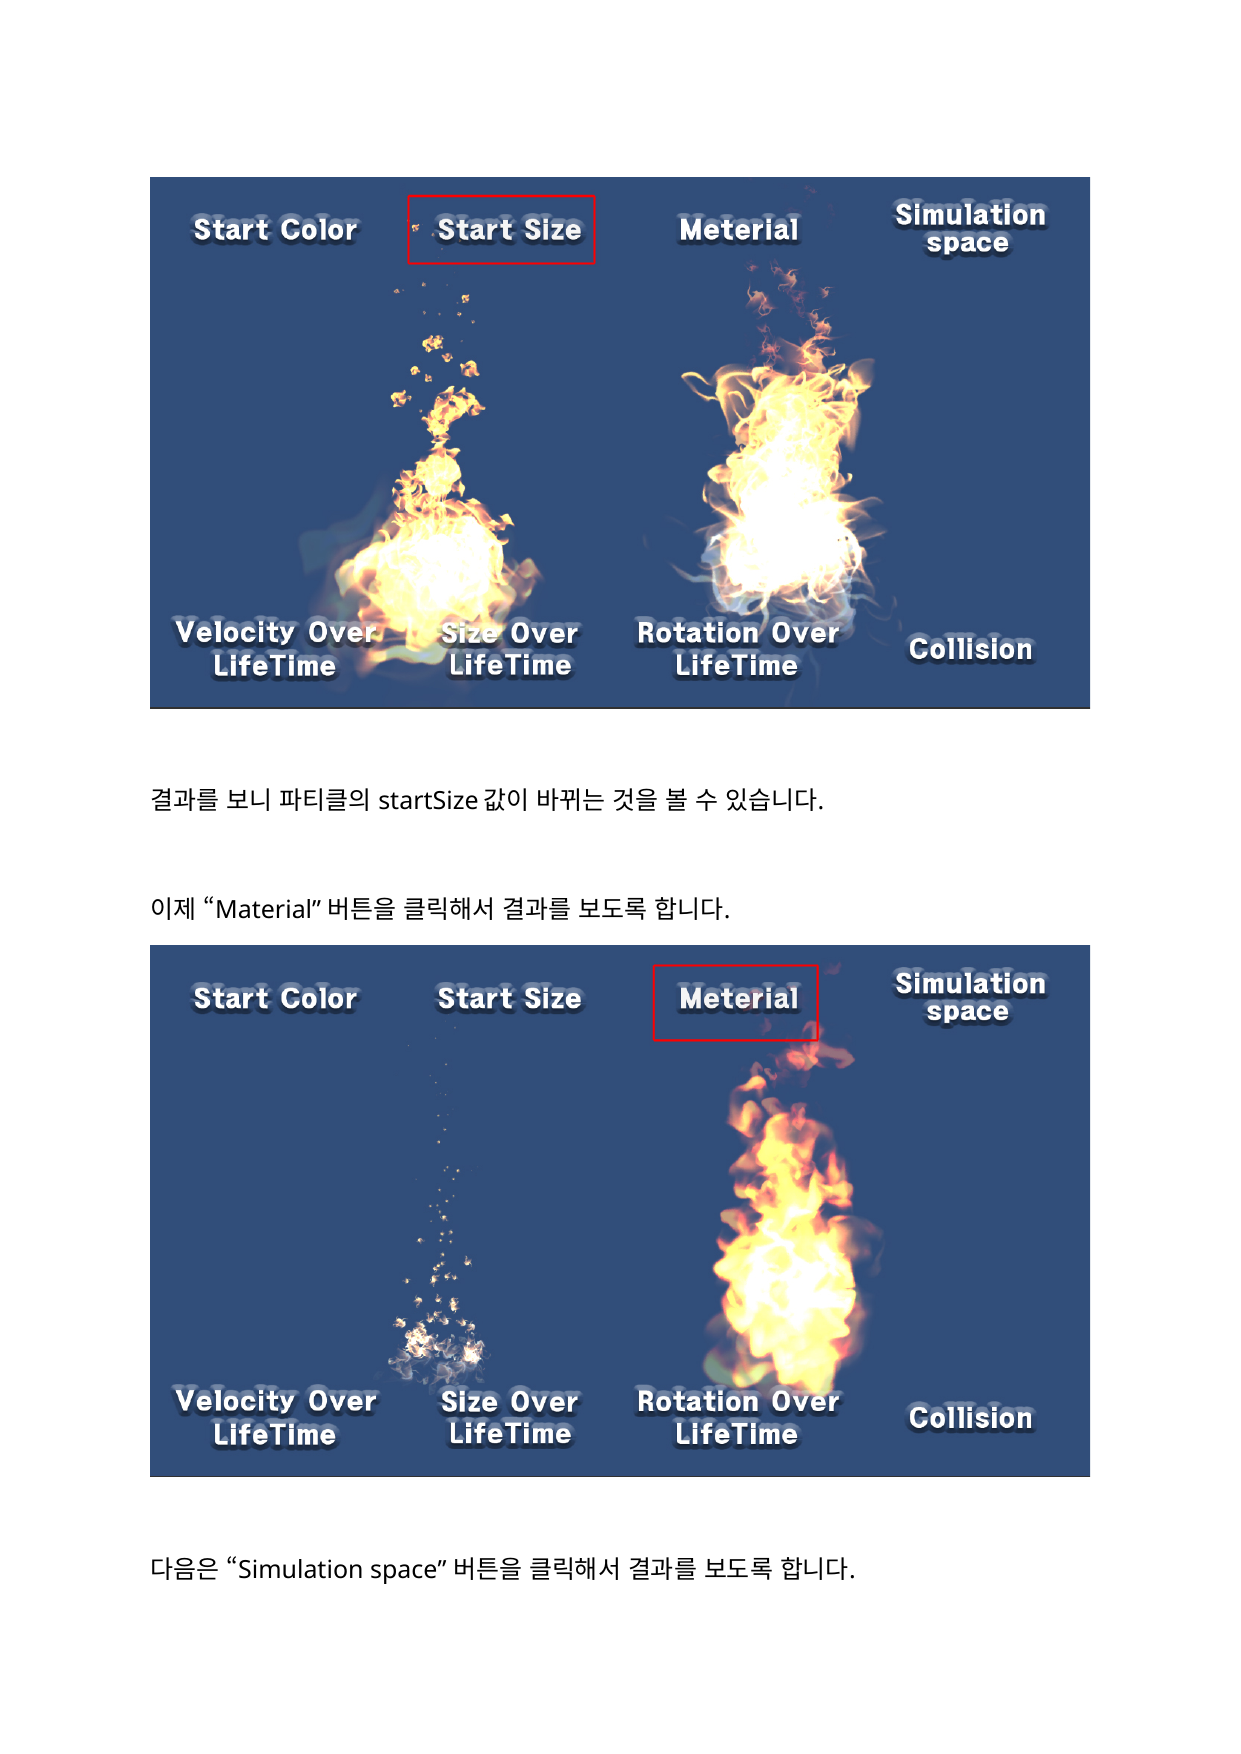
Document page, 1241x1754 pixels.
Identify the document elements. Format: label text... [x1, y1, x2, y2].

text 결과를 보니 파티클의 startSize값이 바뀌는 것을 볼 수 있습니다. [150, 781, 1090, 817]
text 이제 “Material” 버튼을 클릭해서 결과를 보도록 합니다. [150, 890, 1090, 926]
picture [150, 945, 1091, 1477]
picture [150, 177, 1091, 709]
text 다음은 “Simulation space” 버튼을 클릭해서 결과를 보도록 합니다. [150, 1549, 1090, 1585]
